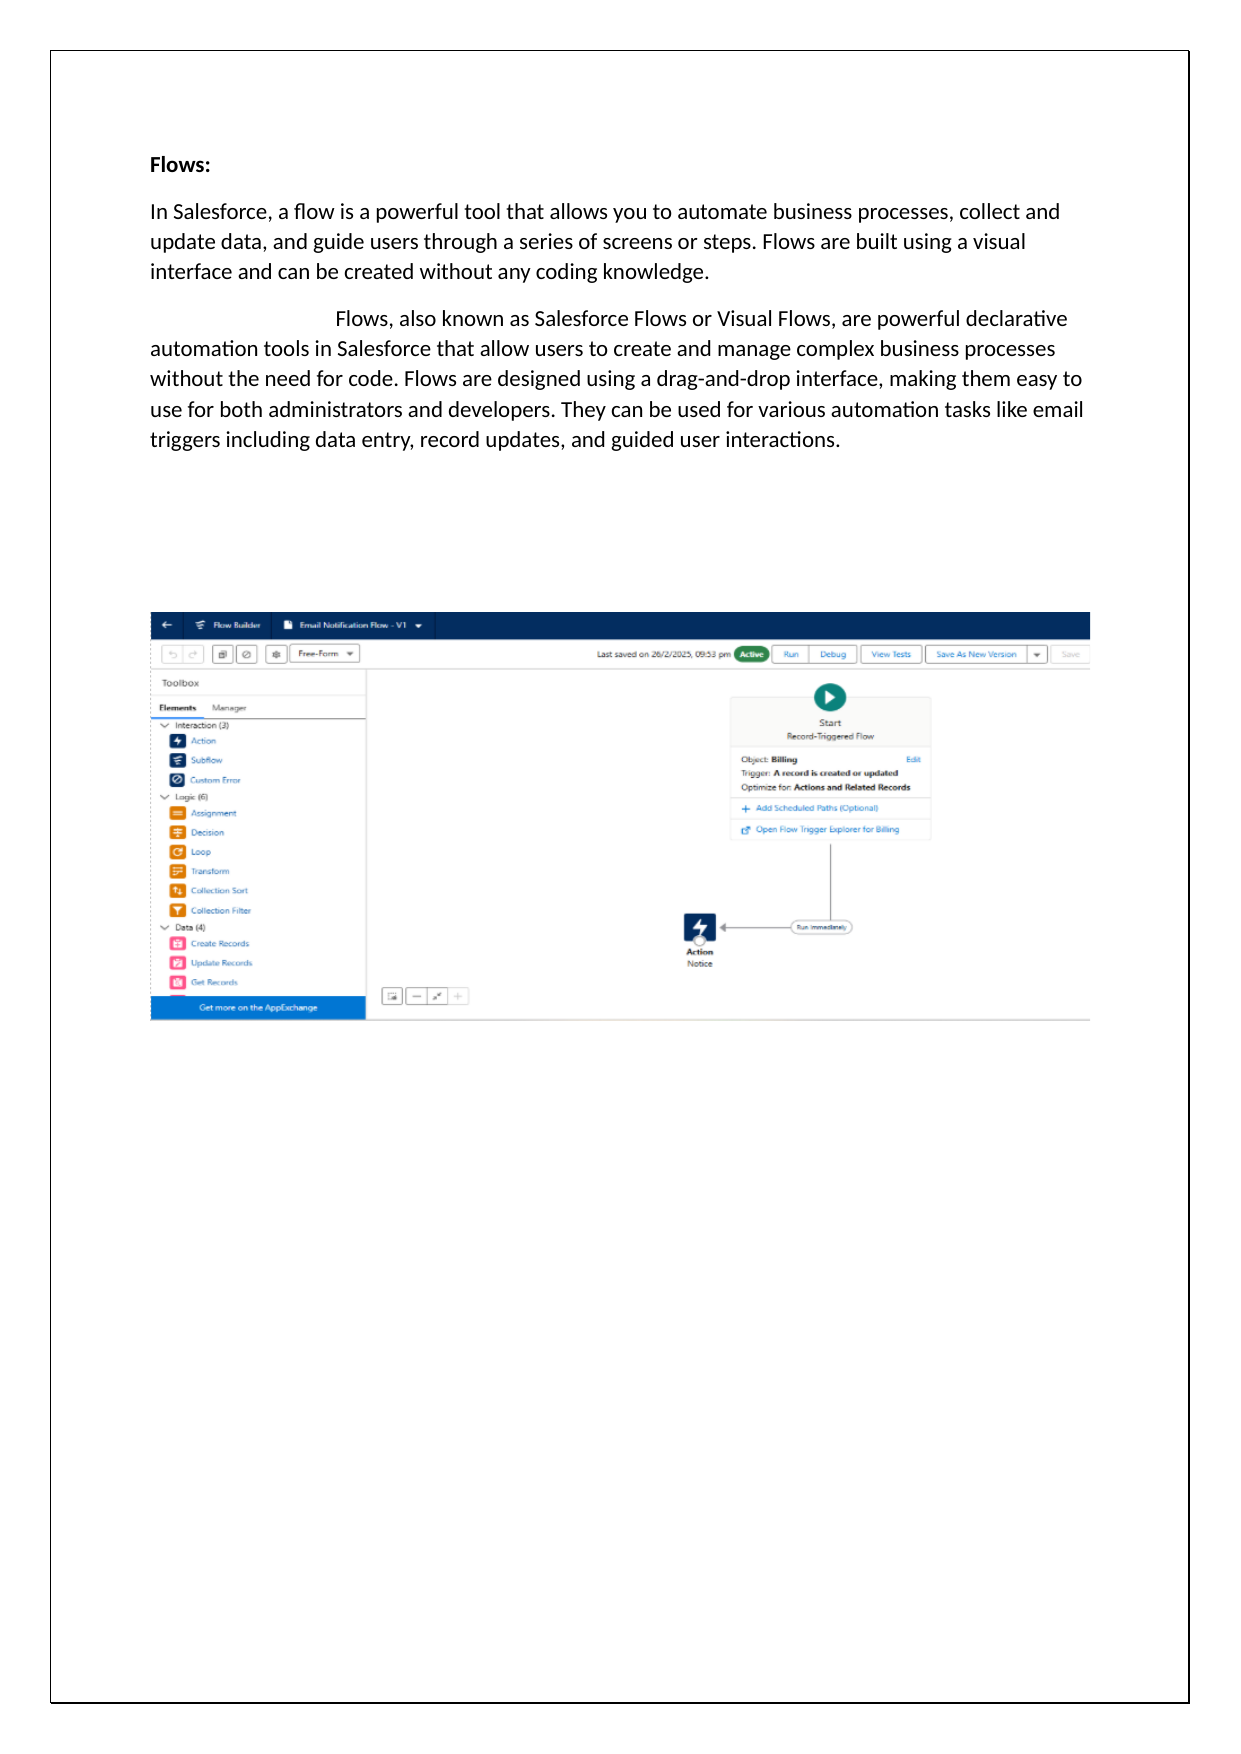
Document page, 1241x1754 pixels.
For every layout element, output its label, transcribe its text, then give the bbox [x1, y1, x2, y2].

picture [150, 612, 1091, 1021]
text In Salesforce, a flow is a powerful tool that allows you to automate business processes, collect and update data, and guide users through a series of screens or steps. Flows are built using a visual interface and can be created without any coding knowledge. [150, 197, 1089, 285]
text Flows, also known as Salesforce Flows or Visual Flows, are powerful declarative automation tools in Salesforce that allow users to create and manage complex business processes without the need for code. Flows are designed using a drag-and-drop interface, making them easy to use for both administrators and developers. They can be used for various automation tasks like email triggers including data entry, record updates, and guided user interactions. [150, 304, 1089, 453]
text Flows: [150, 150, 1089, 178]
